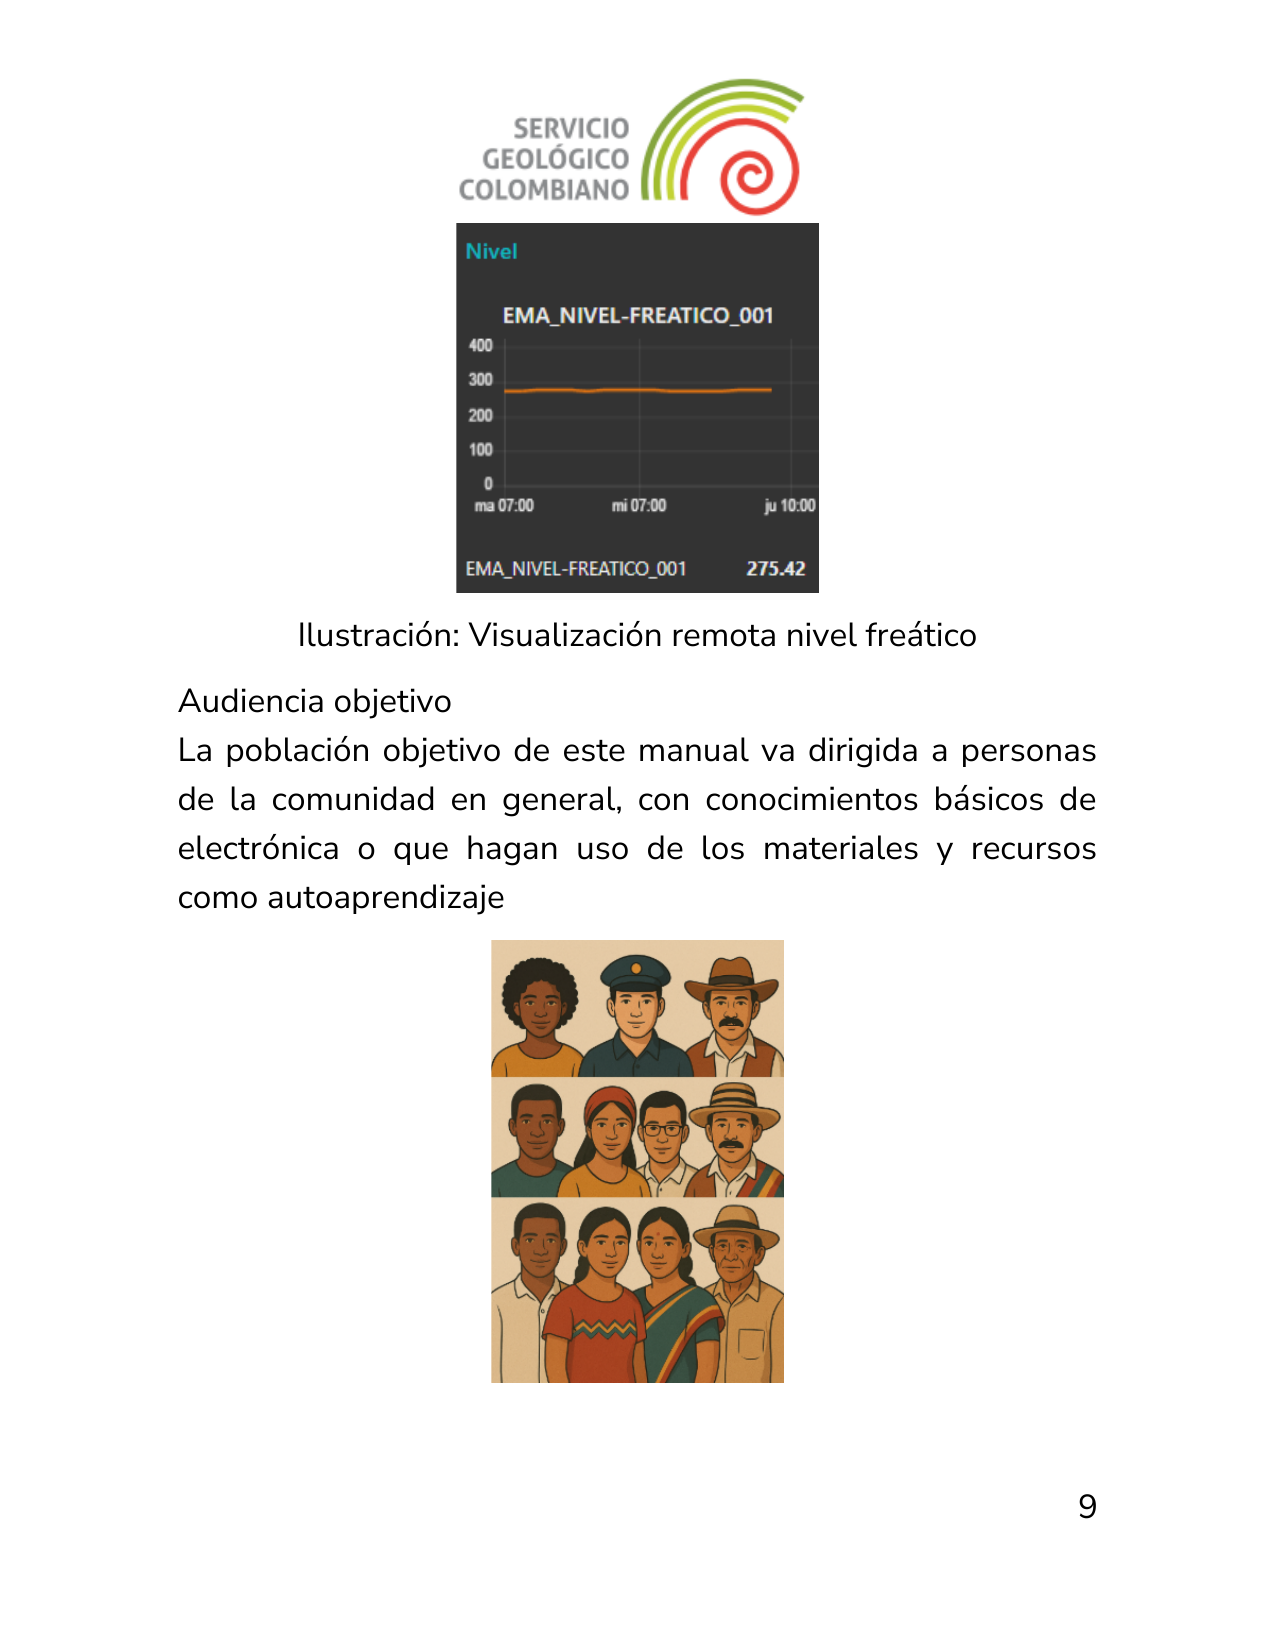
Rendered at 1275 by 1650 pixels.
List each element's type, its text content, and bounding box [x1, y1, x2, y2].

text La población objetivo de este manual va dirigida a personas de la comunidad en general, con conocimientos básicos de electrónica o que hagan uso de los materiales y recursos como autoaprendizaje [177, 727, 1098, 920]
picture [452, 73, 823, 593]
picture [491, 940, 784, 1383]
subtitle Audiencia objetivo [177, 678, 1098, 724]
text Ilustración: Visualización remota nivel freático [177, 613, 1098, 658]
